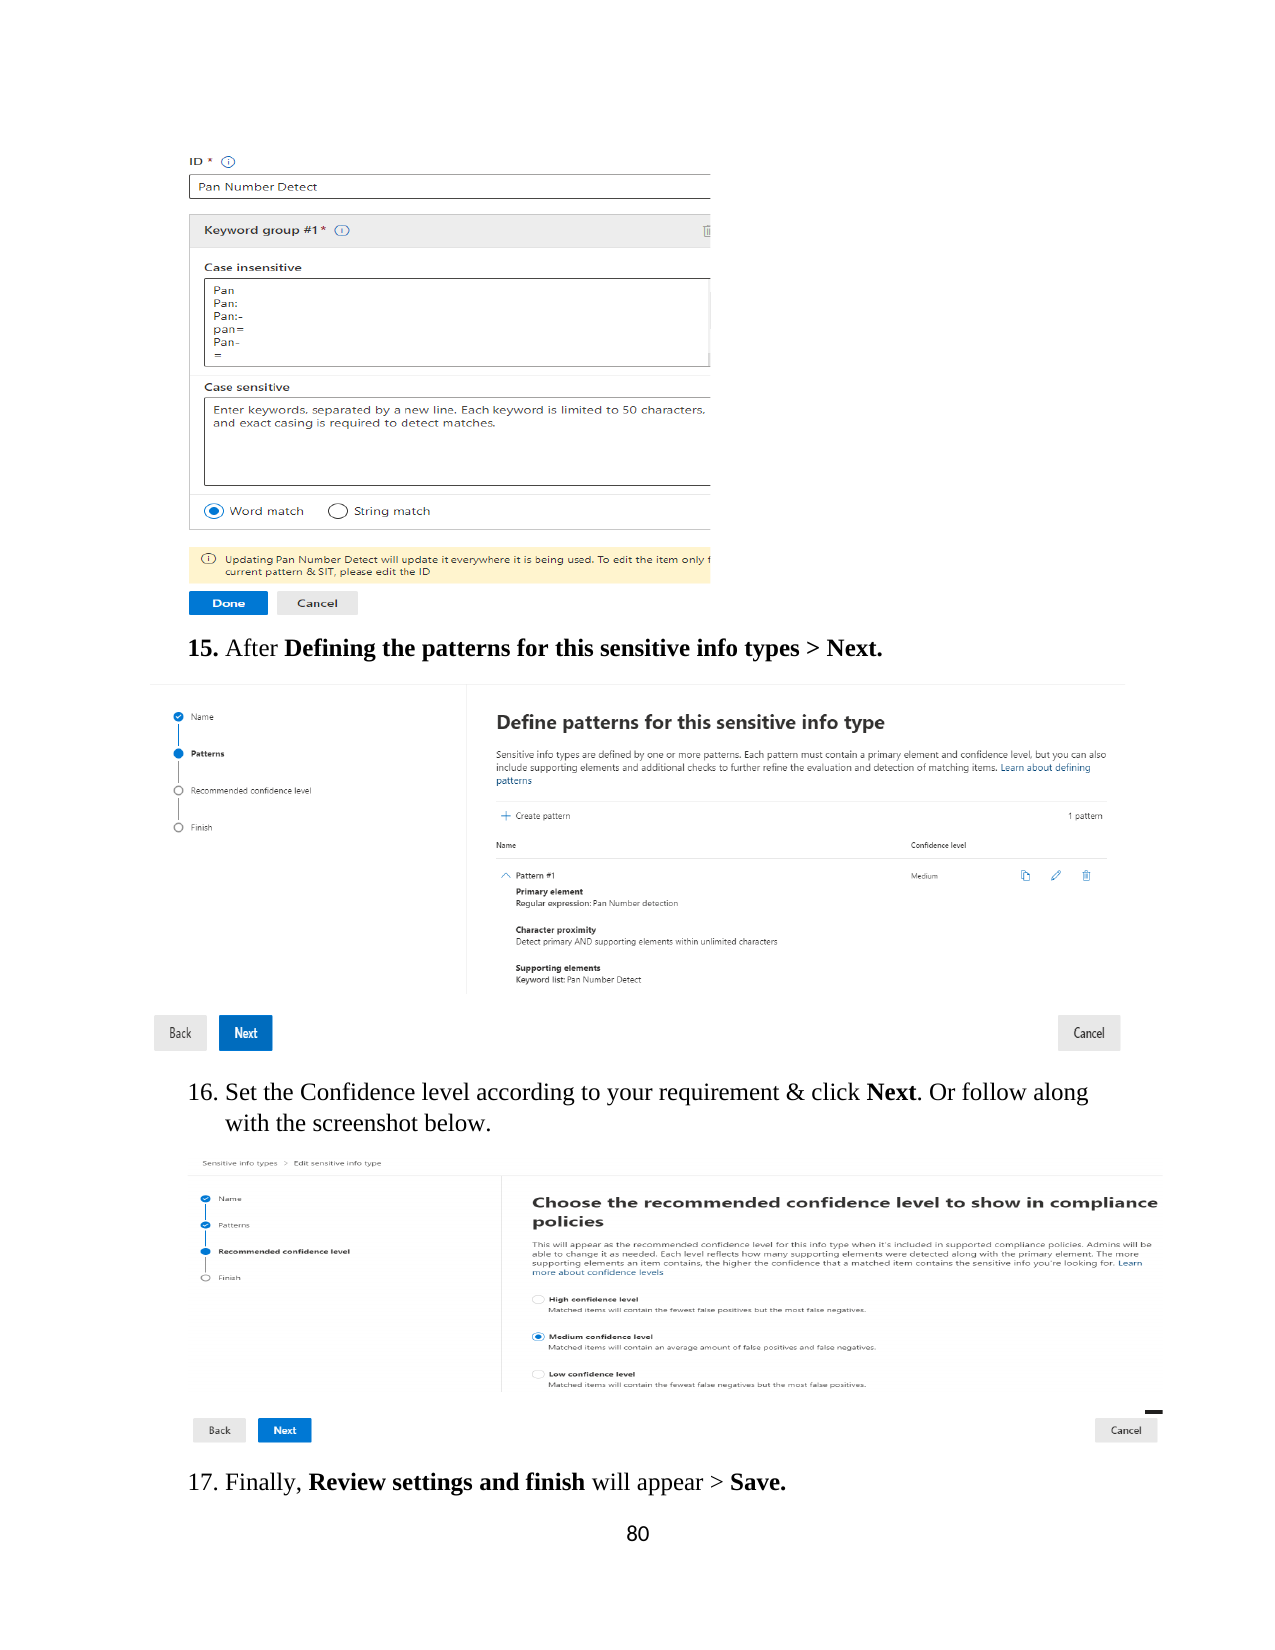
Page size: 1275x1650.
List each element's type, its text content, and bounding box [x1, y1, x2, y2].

list Set the Confidence level according to your requirement & click Next. Or follow along with the screenshot below. [187, 1077, 1125, 1137]
picture [150, 681, 1125, 994]
picture [187, 1155, 1163, 1392]
picture [187, 150, 711, 615]
picture [187, 1410, 1163, 1449]
picture [150, 1012, 1125, 1059]
list After Defining the patterns for this sensitive info types > Next. [187, 633, 1125, 662]
list Finally, Review settings and finish will appear > Save. [187, 1467, 1125, 1496]
